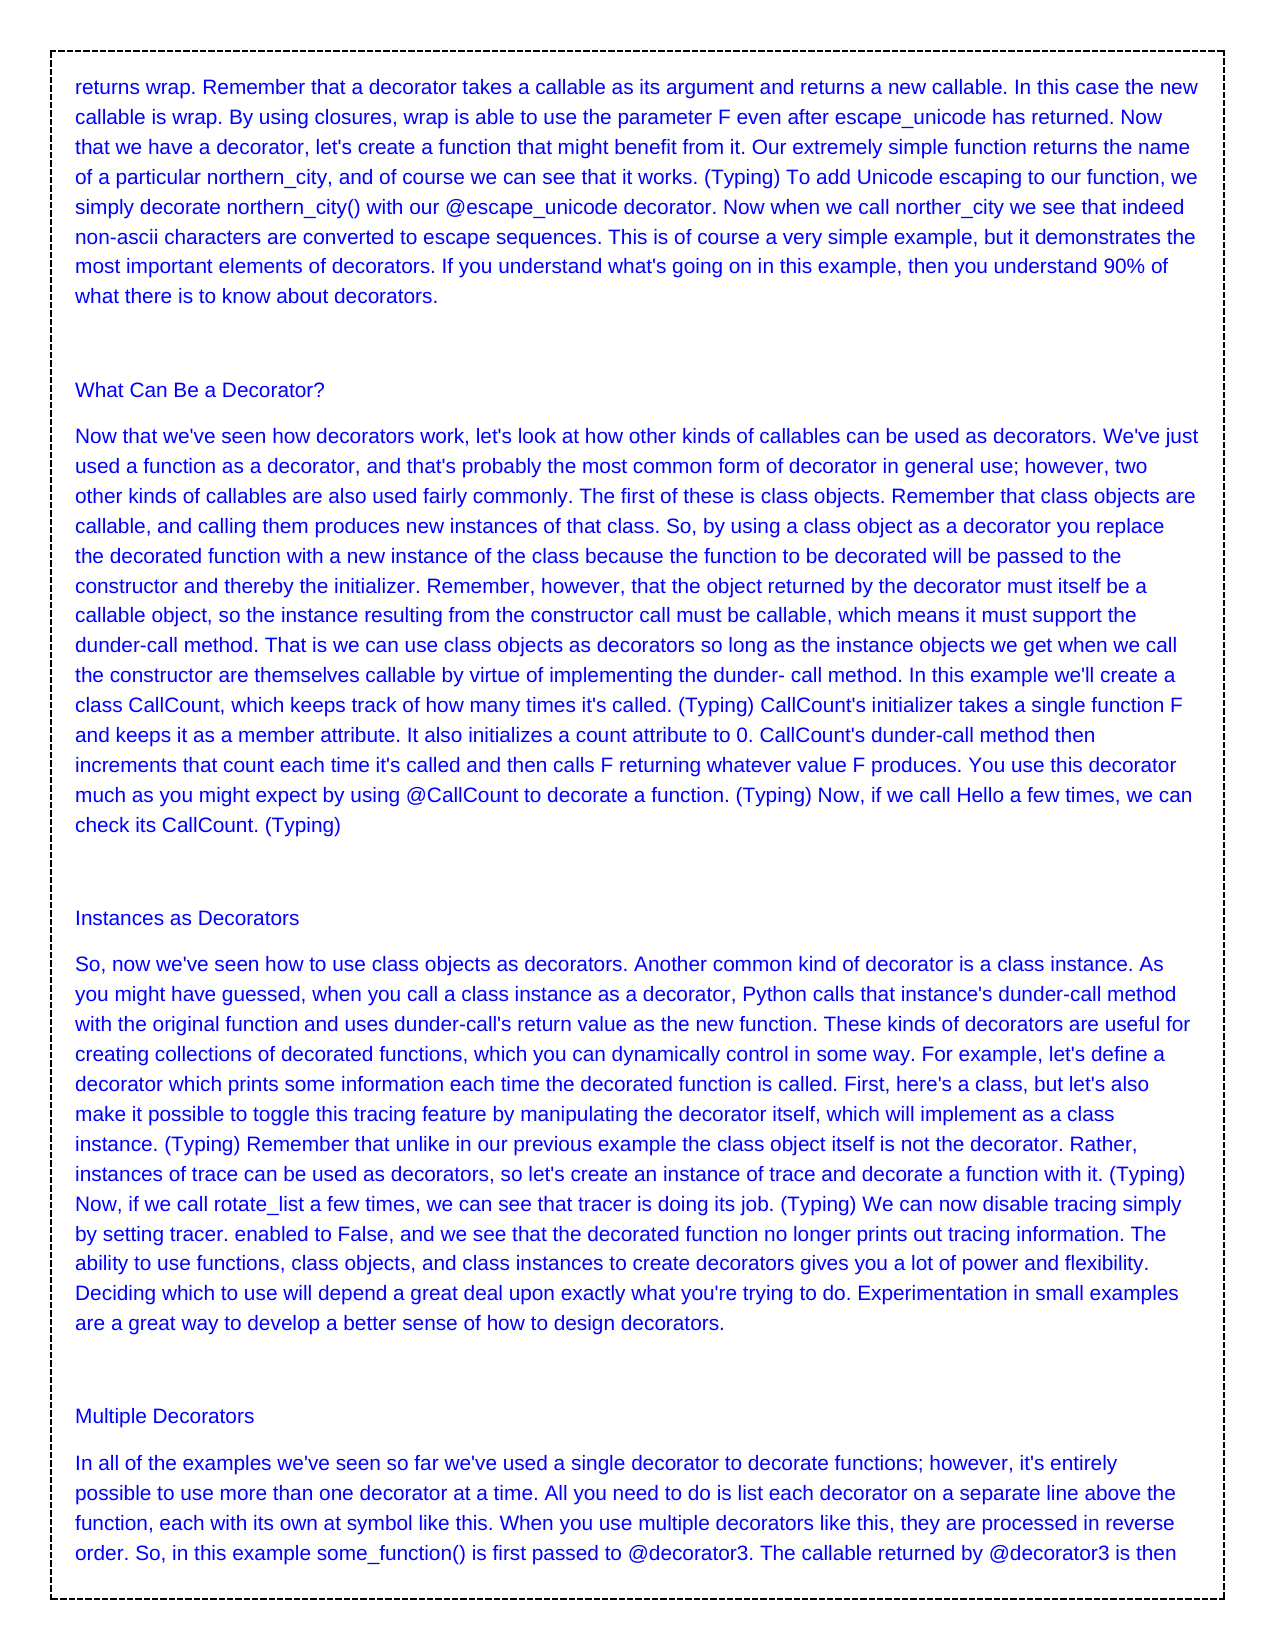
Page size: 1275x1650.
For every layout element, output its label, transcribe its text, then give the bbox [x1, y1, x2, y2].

text So, now we've seen how to use class objects as decorators. Another common kind of decorator is a class instance. As you might have guessed, when you call a class instance as a decorator, Python calls that instance's dunder-call method with the original function and uses dunder-call's return value as the new function. These kinds of decorators are useful for creating collections of decorated functions, which you can dynamically control in some way. For example, let's define a decorator which prints some information each time the decorated function is called. First, here's a class, but let's also make it possible to toggle this tracing feature by manipulating the decorator itself, which will implement as a class instance. (Typing) Remember that unlike in our previous example the class object itself is not the decorator. Rather, instances of trace can be used as decorators, so let's create an instance of trace and decorate a function with it. (Typing) Now, if we call rotate_list a few times, we can see that tracer is doing its job. (Typing) We can now disable tracing simply by setting tracer. enabled to False, and we see that the decorated function no longer prints out tracing information. The ability to use functions, class objects, and class instances to create decorators gives you a lot of power and flexibility. Deciding which to use will depend a great deal upon exactly what you're trying to do. Experimentation in small examples are a great way to develop a better sense of how to design decorators. [75, 952, 1200, 1335]
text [75, 1451, 1200, 1564]
text Multiple Decorators [75, 1404, 1200, 1428]
text Now that we've seen how decorators work, let's look at how other kinds of callables can be used as decorators. We've just used a function as a decorator, and that's probably the most common form of decorator in general use; however, two other kinds of callables are also used fairly commonly. The first of these is class objects. Remember that class objects are callable, and calling them produces new instances of that class. So, by using a class object as a decorator you replace the decorated function with a new instance of the class because the function to be decorated will be passed to the constructor and thereby the initializer. Remember, however, that the object returned by the decorator must itself be a callable object, so the instance resulting from the constructor call must be callable, which means it must support the dunder-call method. That is we can use class objects as decorators so long as the instance objects we get when we call the constructor are themselves callable by virtue of implementing the dunder- call method. In this example we'll create a class CallCount, which keeps track of how many times it's called. (Typing) CallCount's initializer takes a single function F and keeps it as a member attribute. It also initializes a count attribute to 0. CallCount's dunder-call method then increments that count each time it's called and then calls F returning whatever value F produces. You use this decorator much as you might expect by using @CallCount to decorate a function. (Typing) Now, if we call Hello a few times, we can check its CallCount. (Typing) [75, 424, 1200, 837]
text Instances as Decorators [75, 906, 1200, 930]
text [75, 75, 1200, 308]
text What Can Be a Decorator? [75, 377, 1200, 401]
